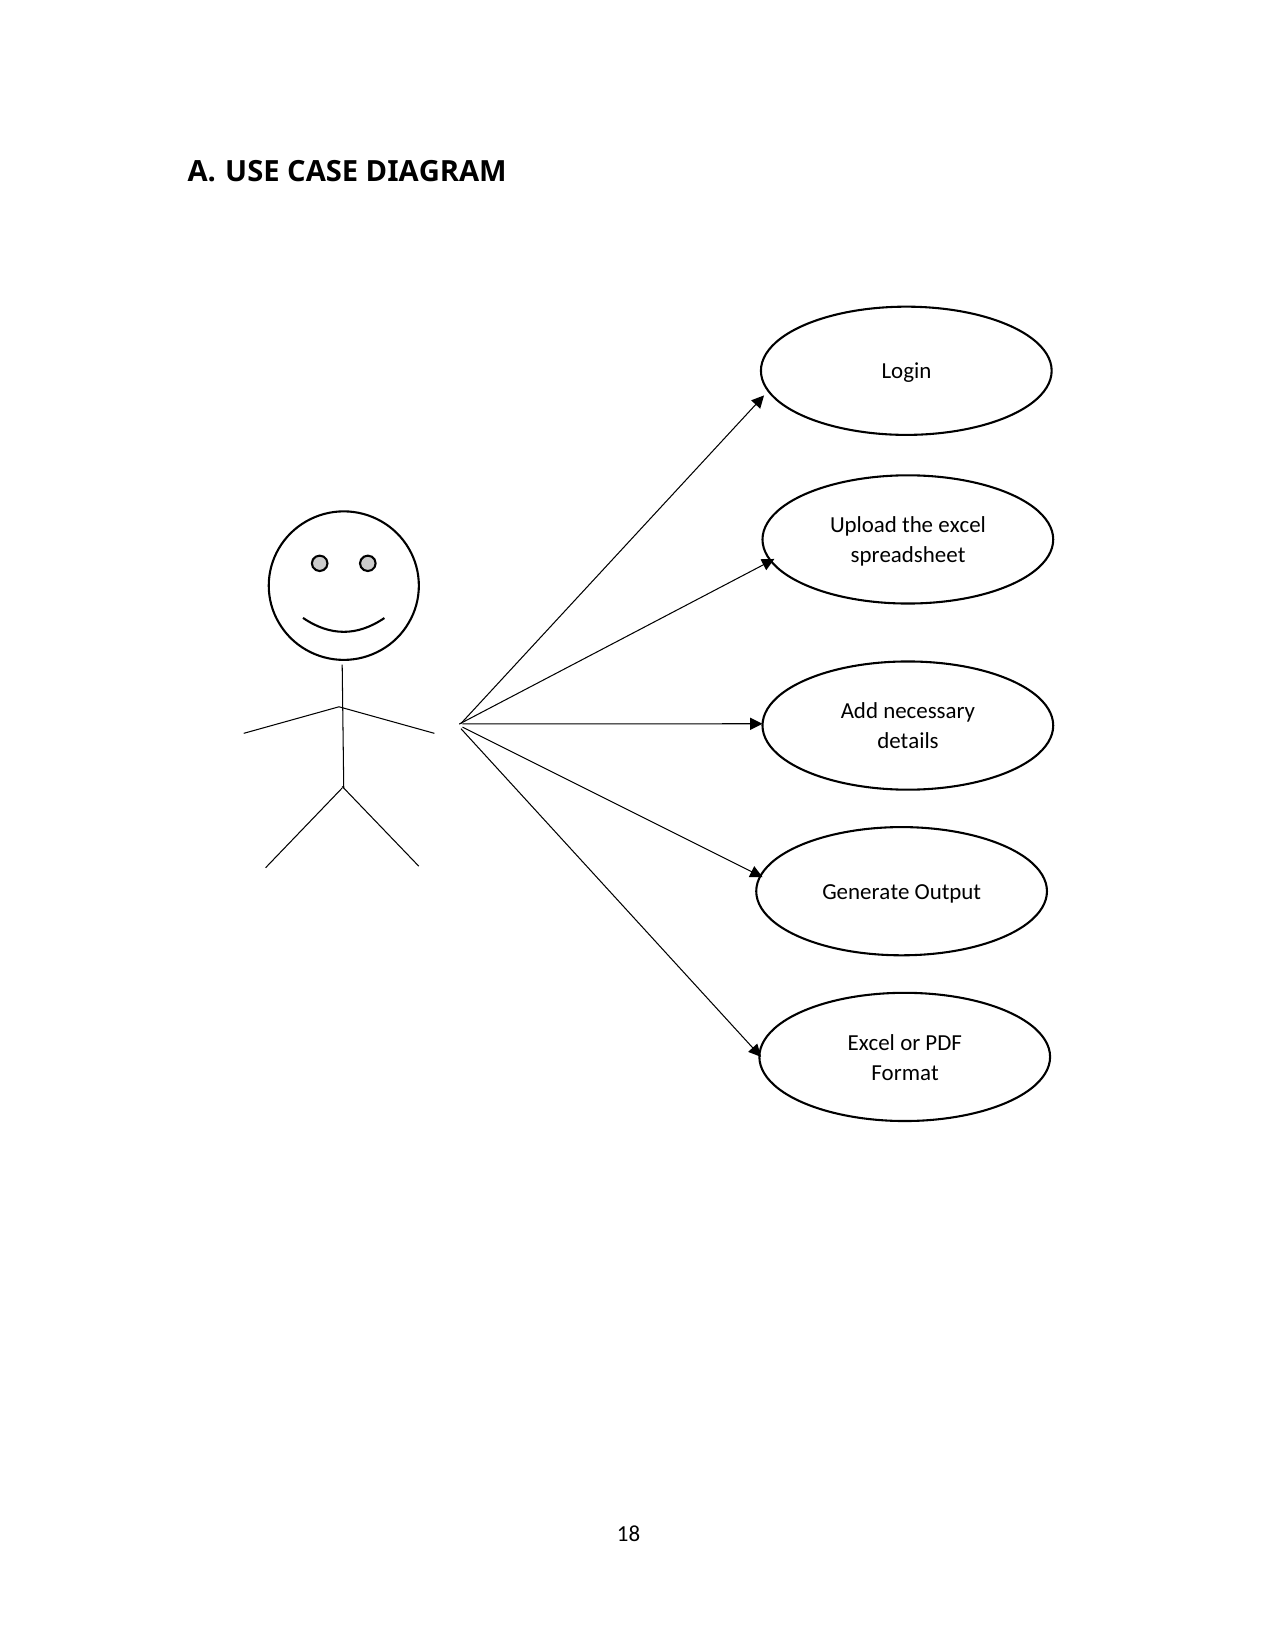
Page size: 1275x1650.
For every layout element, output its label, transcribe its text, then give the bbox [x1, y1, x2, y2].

list USE CASE DIAGRAM [187, 150, 1125, 190]
